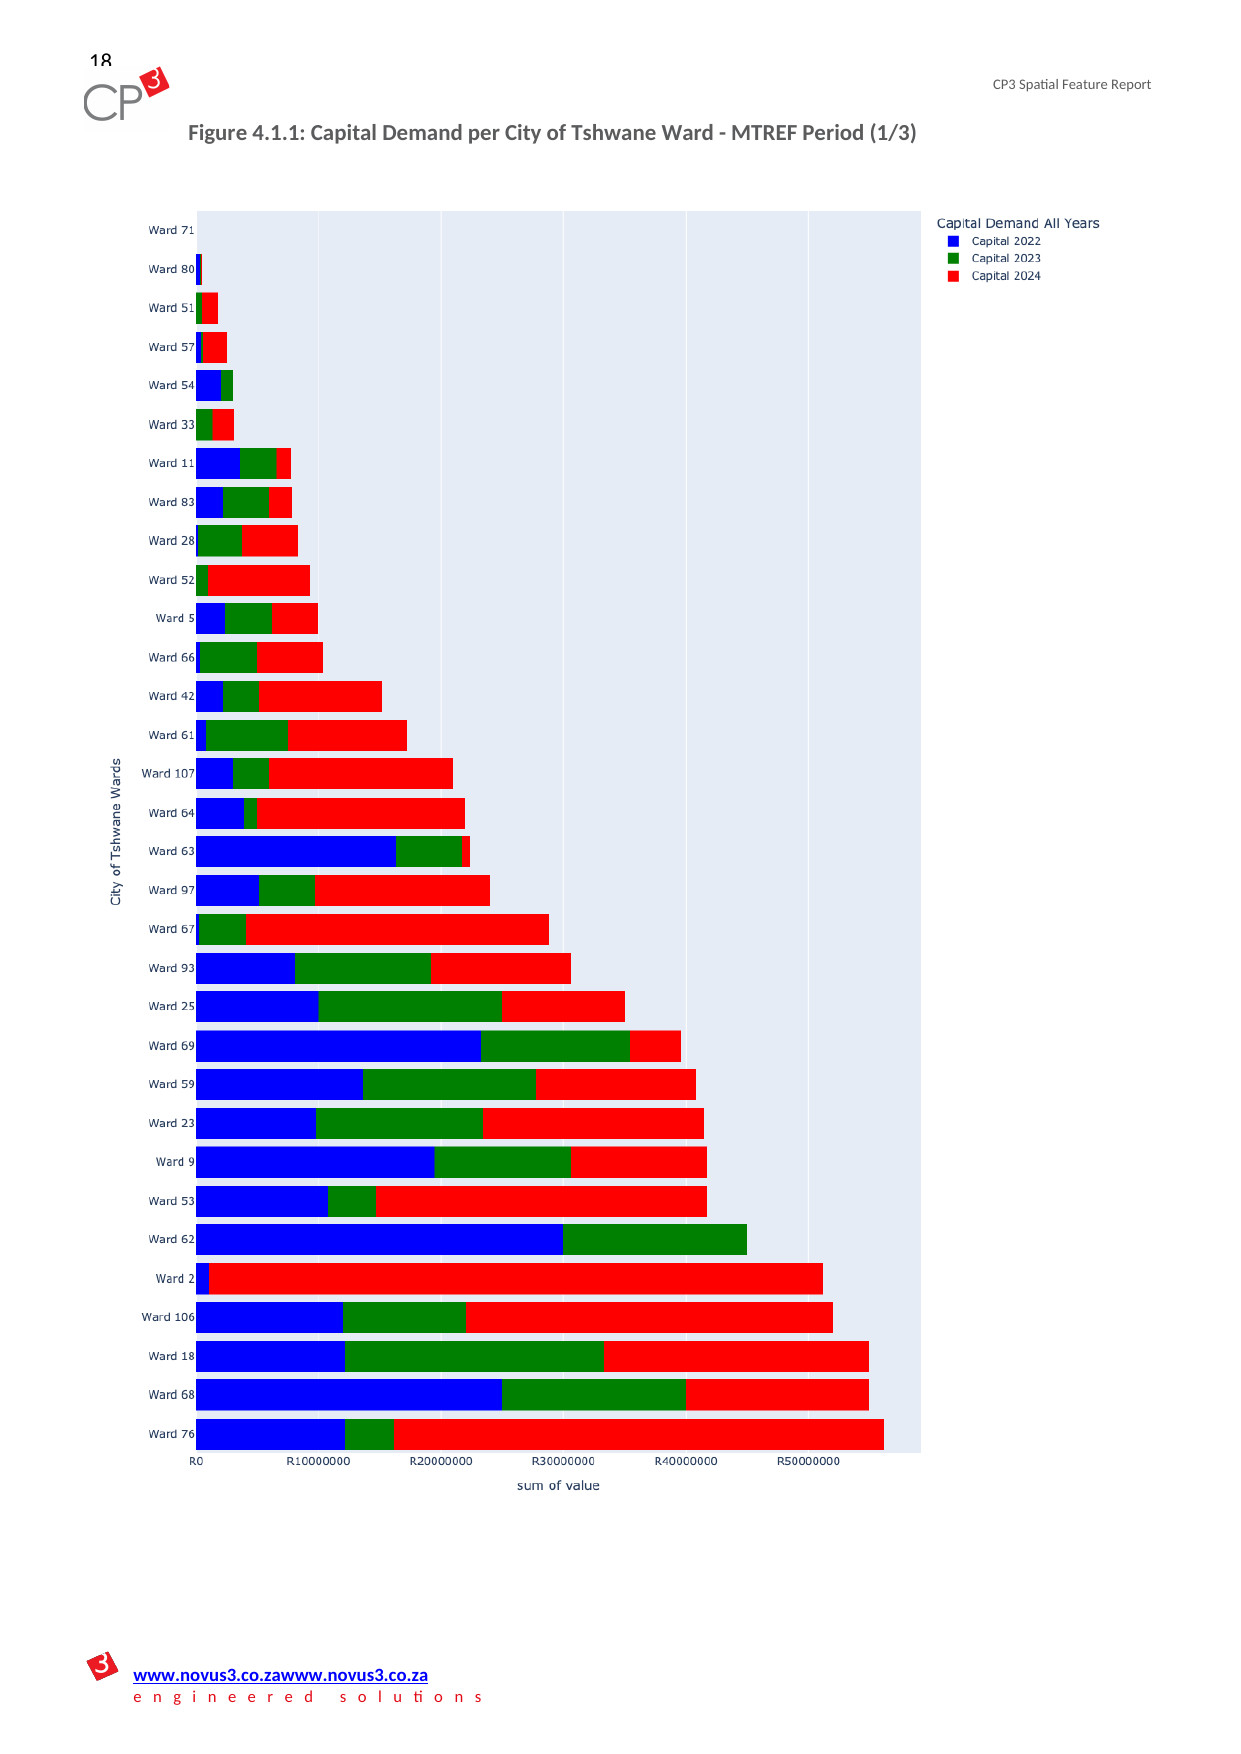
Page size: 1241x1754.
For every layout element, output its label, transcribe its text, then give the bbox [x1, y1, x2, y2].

picture [86, 1651, 119, 1681]
picture [83, 66, 170, 132]
text Figure 4.1.1: Capital Demand per City of Tshwane Ward - MTREF Period (1/3) [89, 118, 1152, 146]
picture [107, 156, 1112, 1526]
